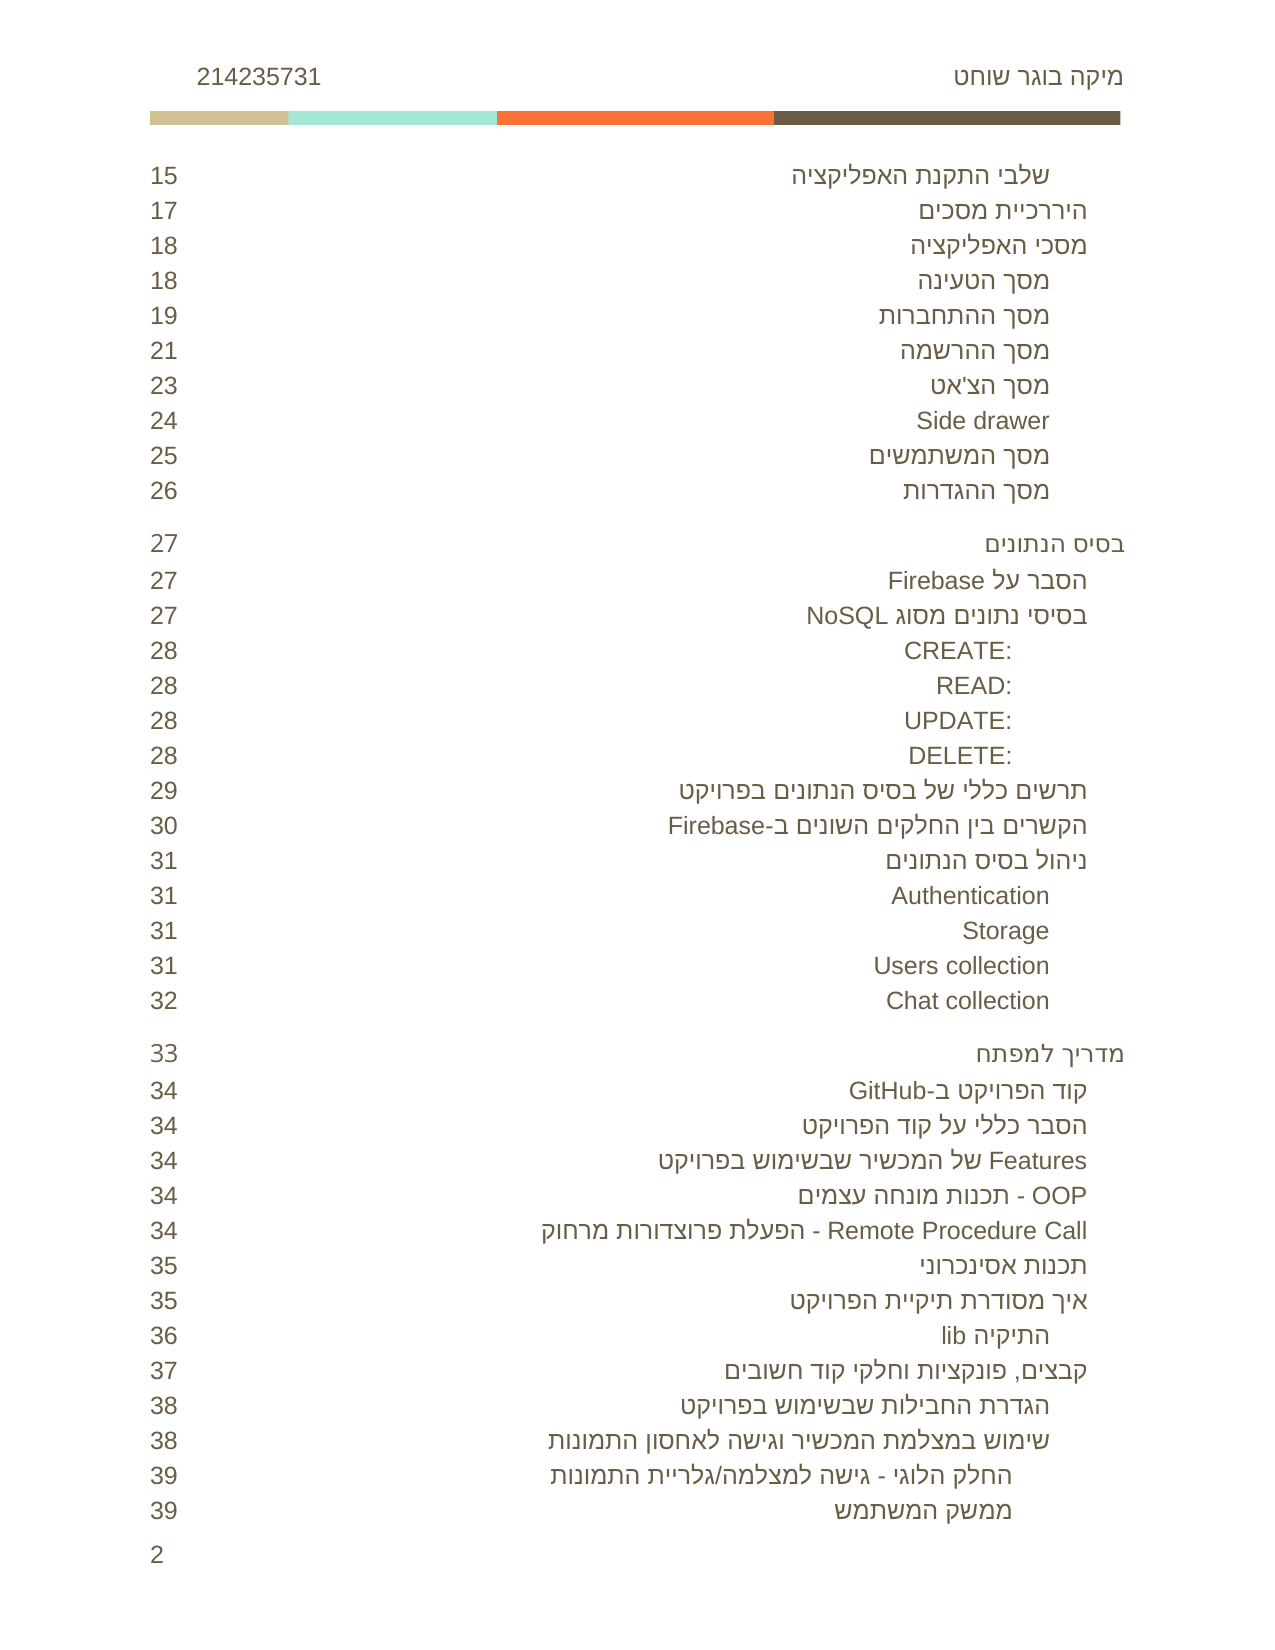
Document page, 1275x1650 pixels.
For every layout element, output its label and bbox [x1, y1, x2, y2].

picture [150, 111, 1121, 125]
